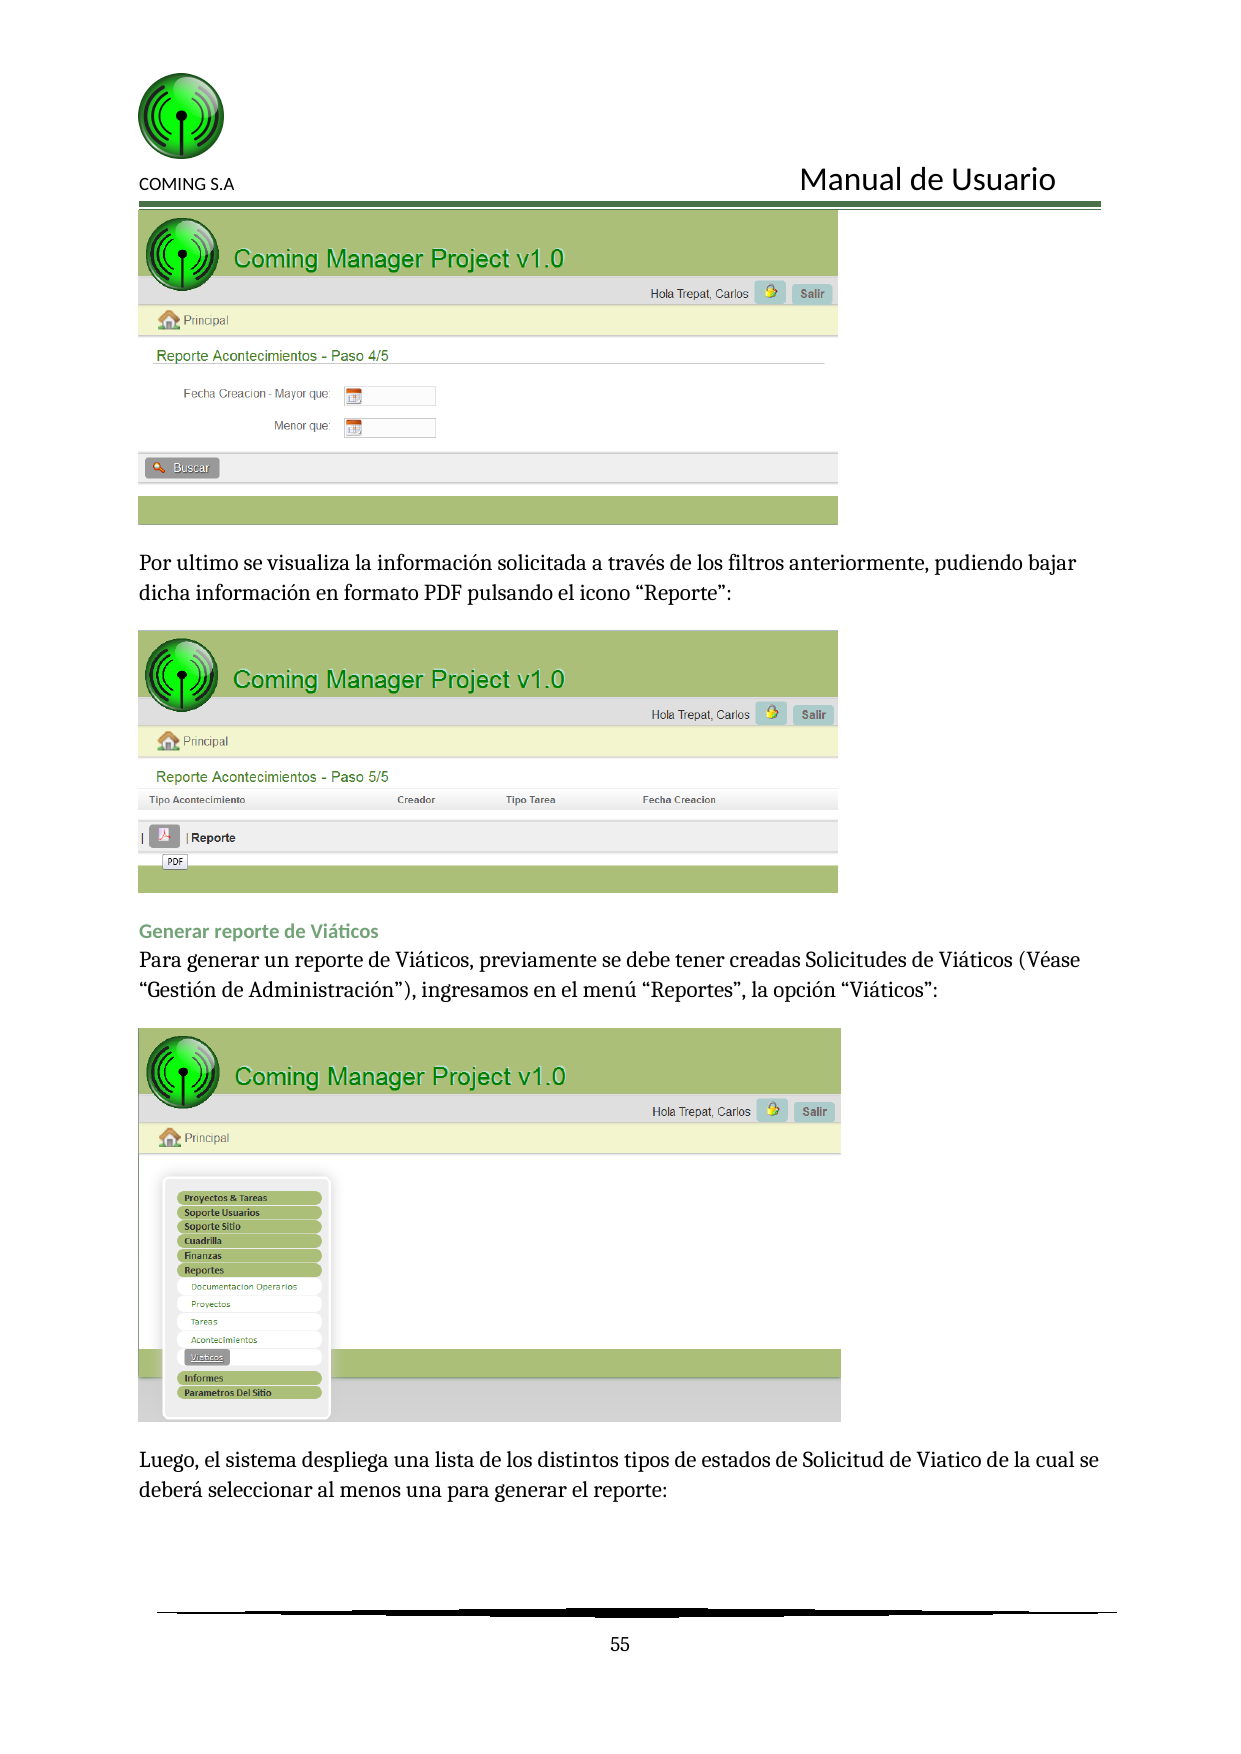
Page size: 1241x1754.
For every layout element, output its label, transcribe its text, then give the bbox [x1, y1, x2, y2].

picture [138, 630, 838, 893]
picture [138, 1028, 841, 1422]
picture [138, 210, 838, 525]
text Para generar un reporte de Viáticos, previamente se debe tener creadas Solicitudes de Viáticos (Véase “Gestión de Administración”), ingresamos en el menú “Reportes”, la opción “Viáticos”: [139, 947, 1101, 1003]
text Por ultimo se visualiza la información solicitada a través de los filtros anteriormente, pudiendo bajar dicha información en formato PDF pulsando el icono “Reporte”: [139, 549, 1101, 606]
picture [138, 73, 224, 159]
text Luego, el sistema despliega una lista de los distintos tipos de estados de Solicitud de Viatico de la cual se deberá seleccionar al menos una para generar el reporte: [139, 1447, 1101, 1503]
subtitle Generar reporte de Viáticos [139, 918, 1101, 943]
